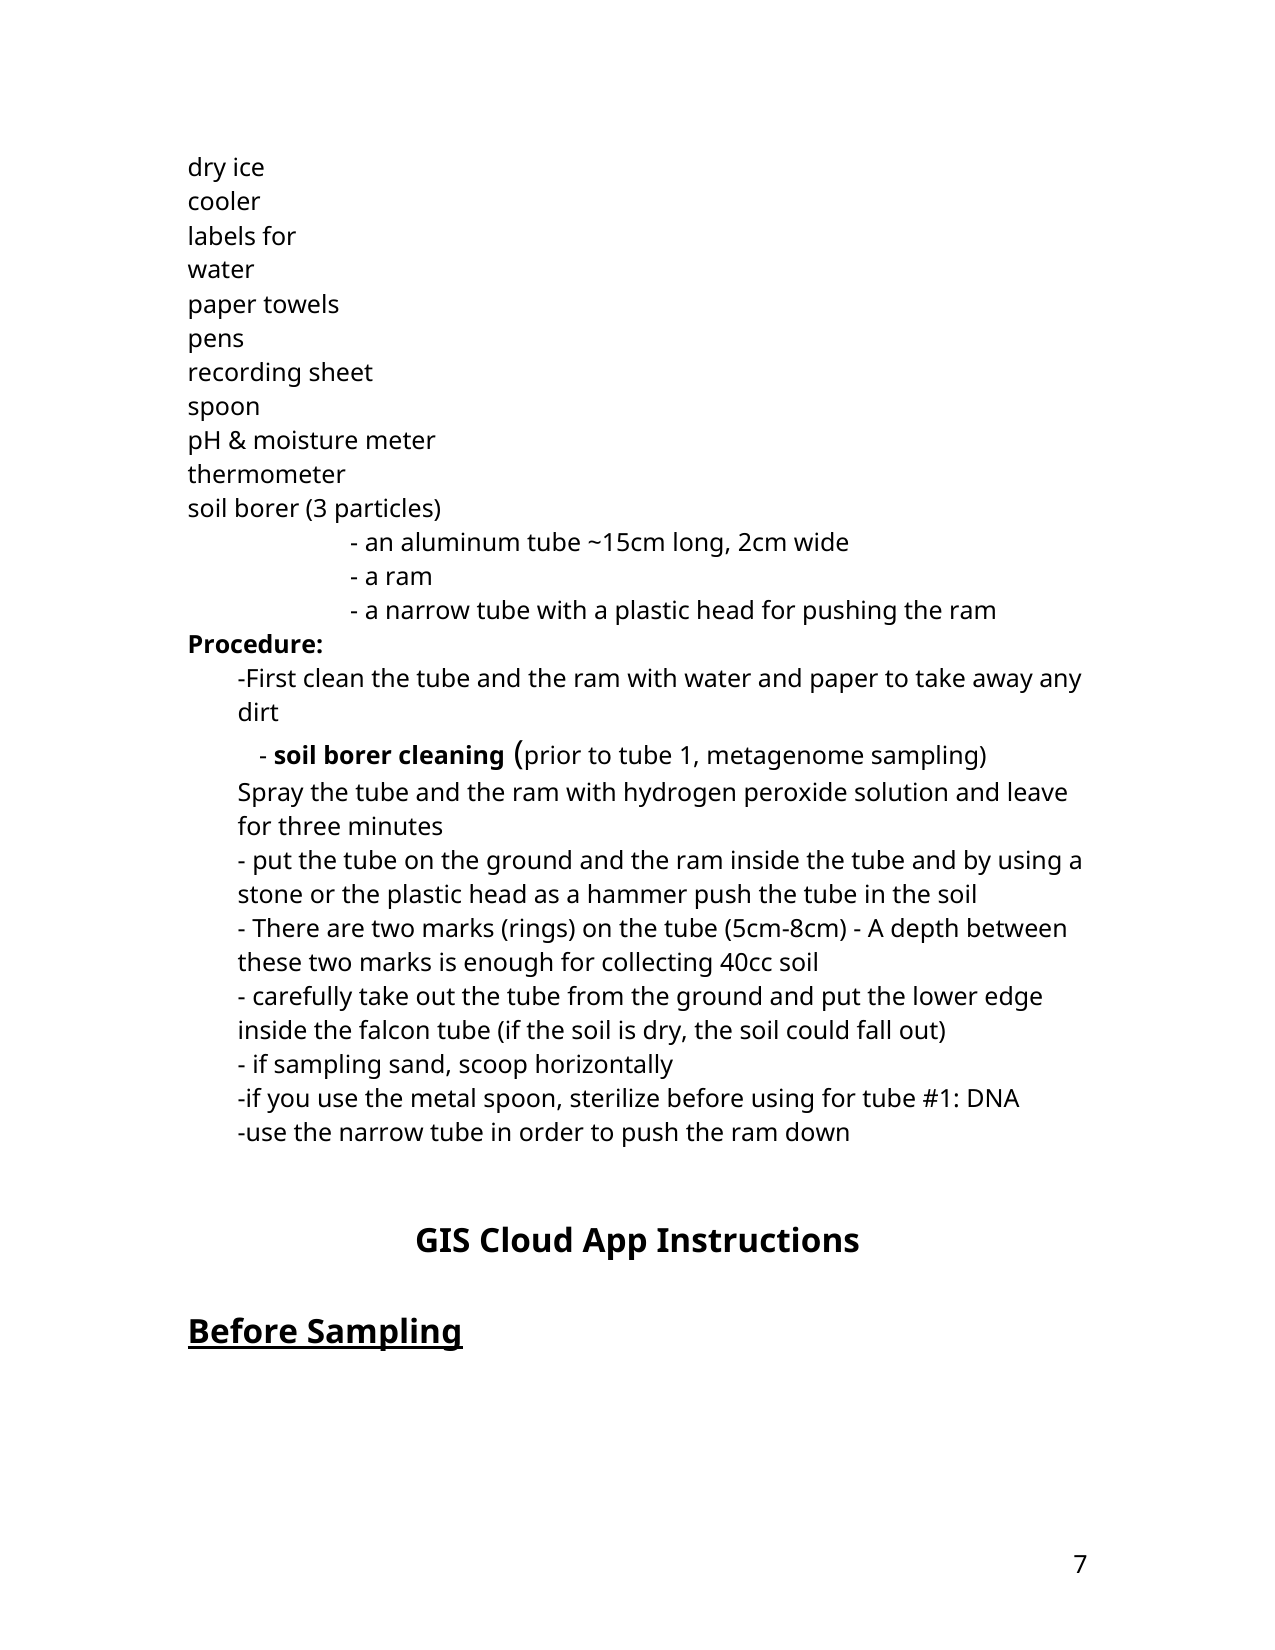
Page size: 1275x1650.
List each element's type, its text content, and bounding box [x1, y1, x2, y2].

text pens [187, 320, 1087, 354]
text labels for [187, 218, 1087, 252]
text soil borer (3 particles) [187, 491, 1087, 525]
text - There are two marks (rings) on the tube (5cm-8cm) - A depth between these two marks is enough for collecting 40cc soil [237, 911, 1087, 979]
list Procedure: [187, 627, 1087, 661]
text cooler [187, 184, 1087, 218]
text paper towels [187, 286, 1087, 320]
text -First clean the tube and the ram with water and paper to take away any dirt [237, 661, 1087, 729]
text - if sampling sand, scoop horizontally [237, 1047, 1087, 1081]
text spoon [187, 388, 1087, 422]
text recording sheet [187, 354, 1087, 388]
text -if you use the metal spoon, sterilize before using for tube #1: DNA [237, 1081, 1087, 1115]
text - put the tube on the ground and the ram inside the tube and by using a stone or the plastic head as a hammer push the tube in the soil [237, 843, 1087, 911]
text Spray the tube and the ram with hydrogen peroxide solution and leave for three minutes [237, 774, 1087, 843]
text pH & moisture meter [187, 422, 1087, 457]
text thermometer [187, 457, 1087, 491]
text -use the narrow tube in order to push the ram down [237, 1115, 1087, 1149]
text water [187, 252, 1087, 286]
text GIS Cloud App Instructions [187, 1217, 1087, 1263]
list - an aluminum tube ~15cm long, 2cm wide [350, 525, 1087, 559]
text dry ice [187, 150, 1087, 184]
text - soil borer cleaning (prior to tube 1, metagenome sampling) [187, 729, 1087, 774]
list - a narrow tube with a plastic head for pushing the ram [350, 593, 1087, 627]
text Before Sampling [187, 1308, 1087, 1353]
text - carefully take out the tube from the ground and put the lower edge inside the falcon tube (if the soil is dry, the soil could fall out) [237, 979, 1087, 1047]
list - a ram [350, 559, 1087, 593]
